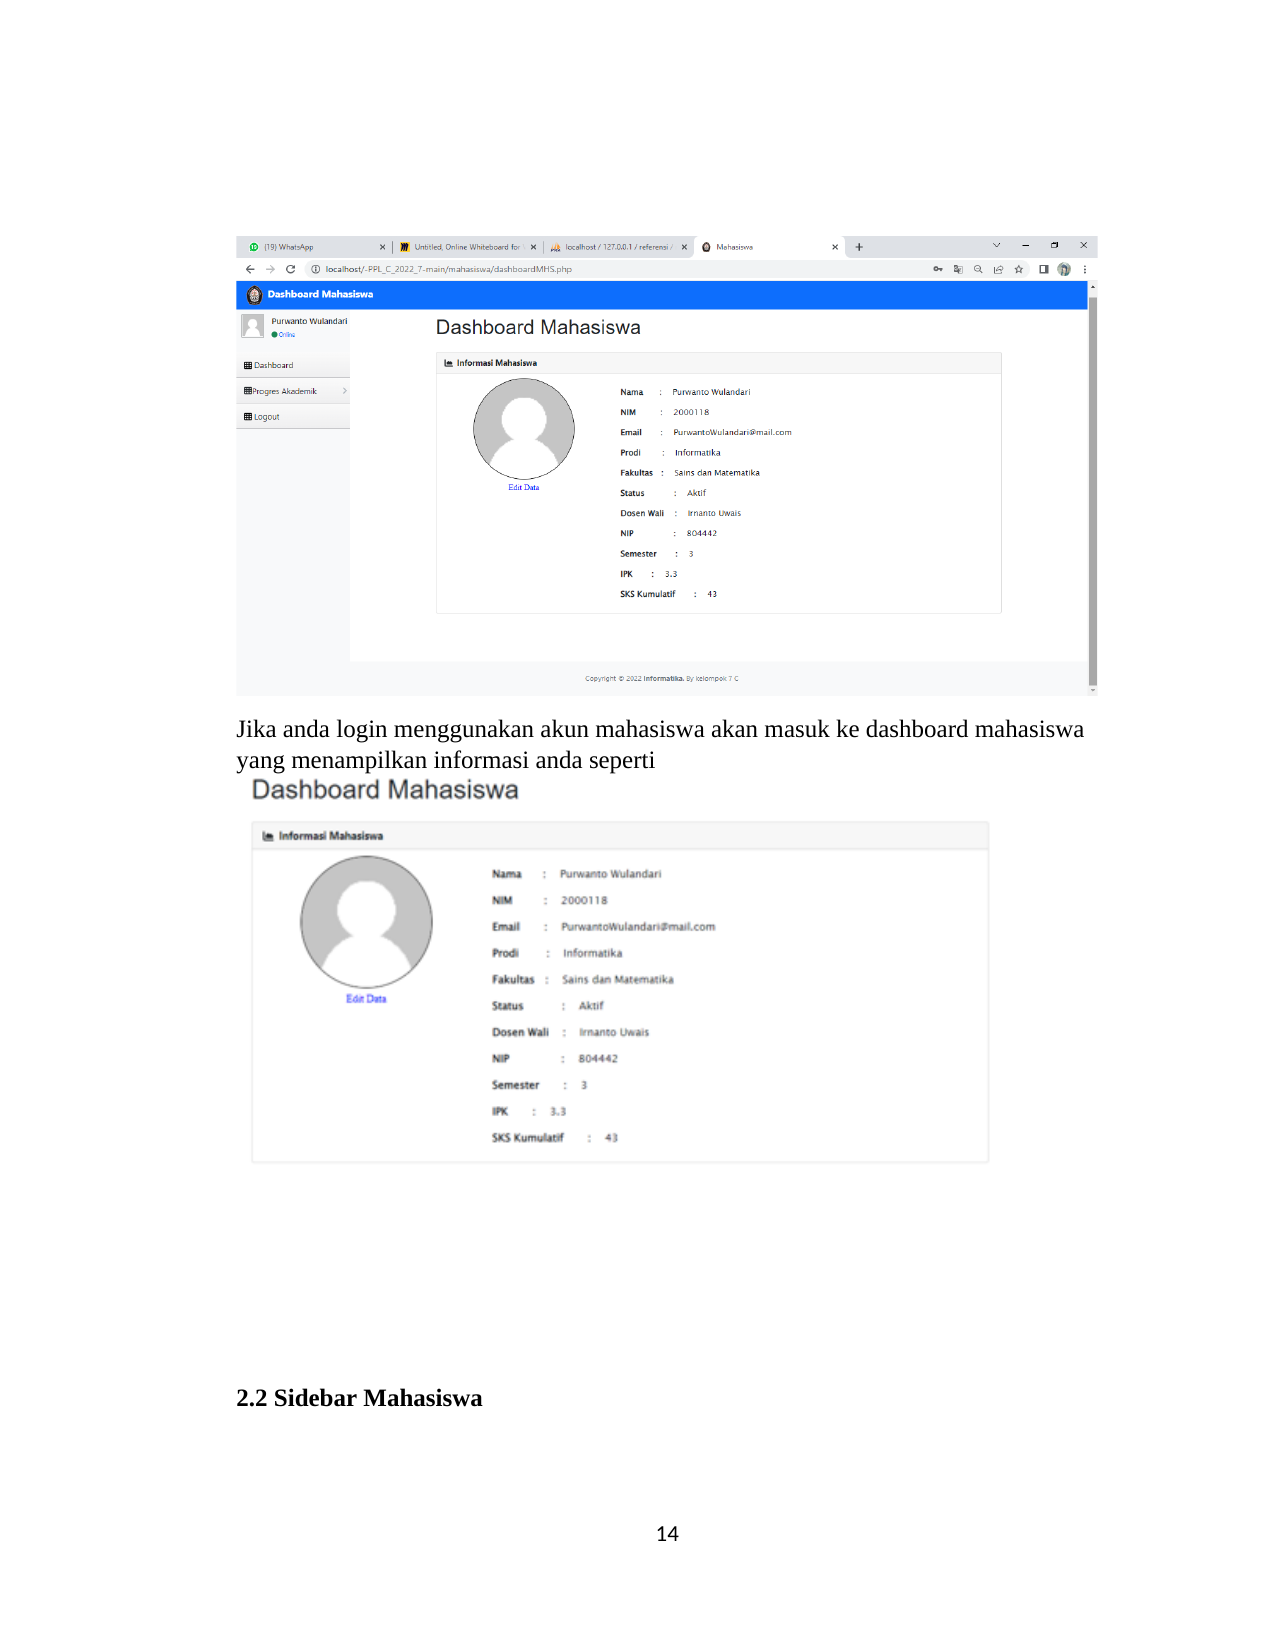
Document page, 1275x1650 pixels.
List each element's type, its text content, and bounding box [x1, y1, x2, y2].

picture [236, 236, 1098, 696]
text 2.2 Sidebar Mahasiswa [236, 1383, 1098, 1412]
picture [236, 776, 996, 1174]
